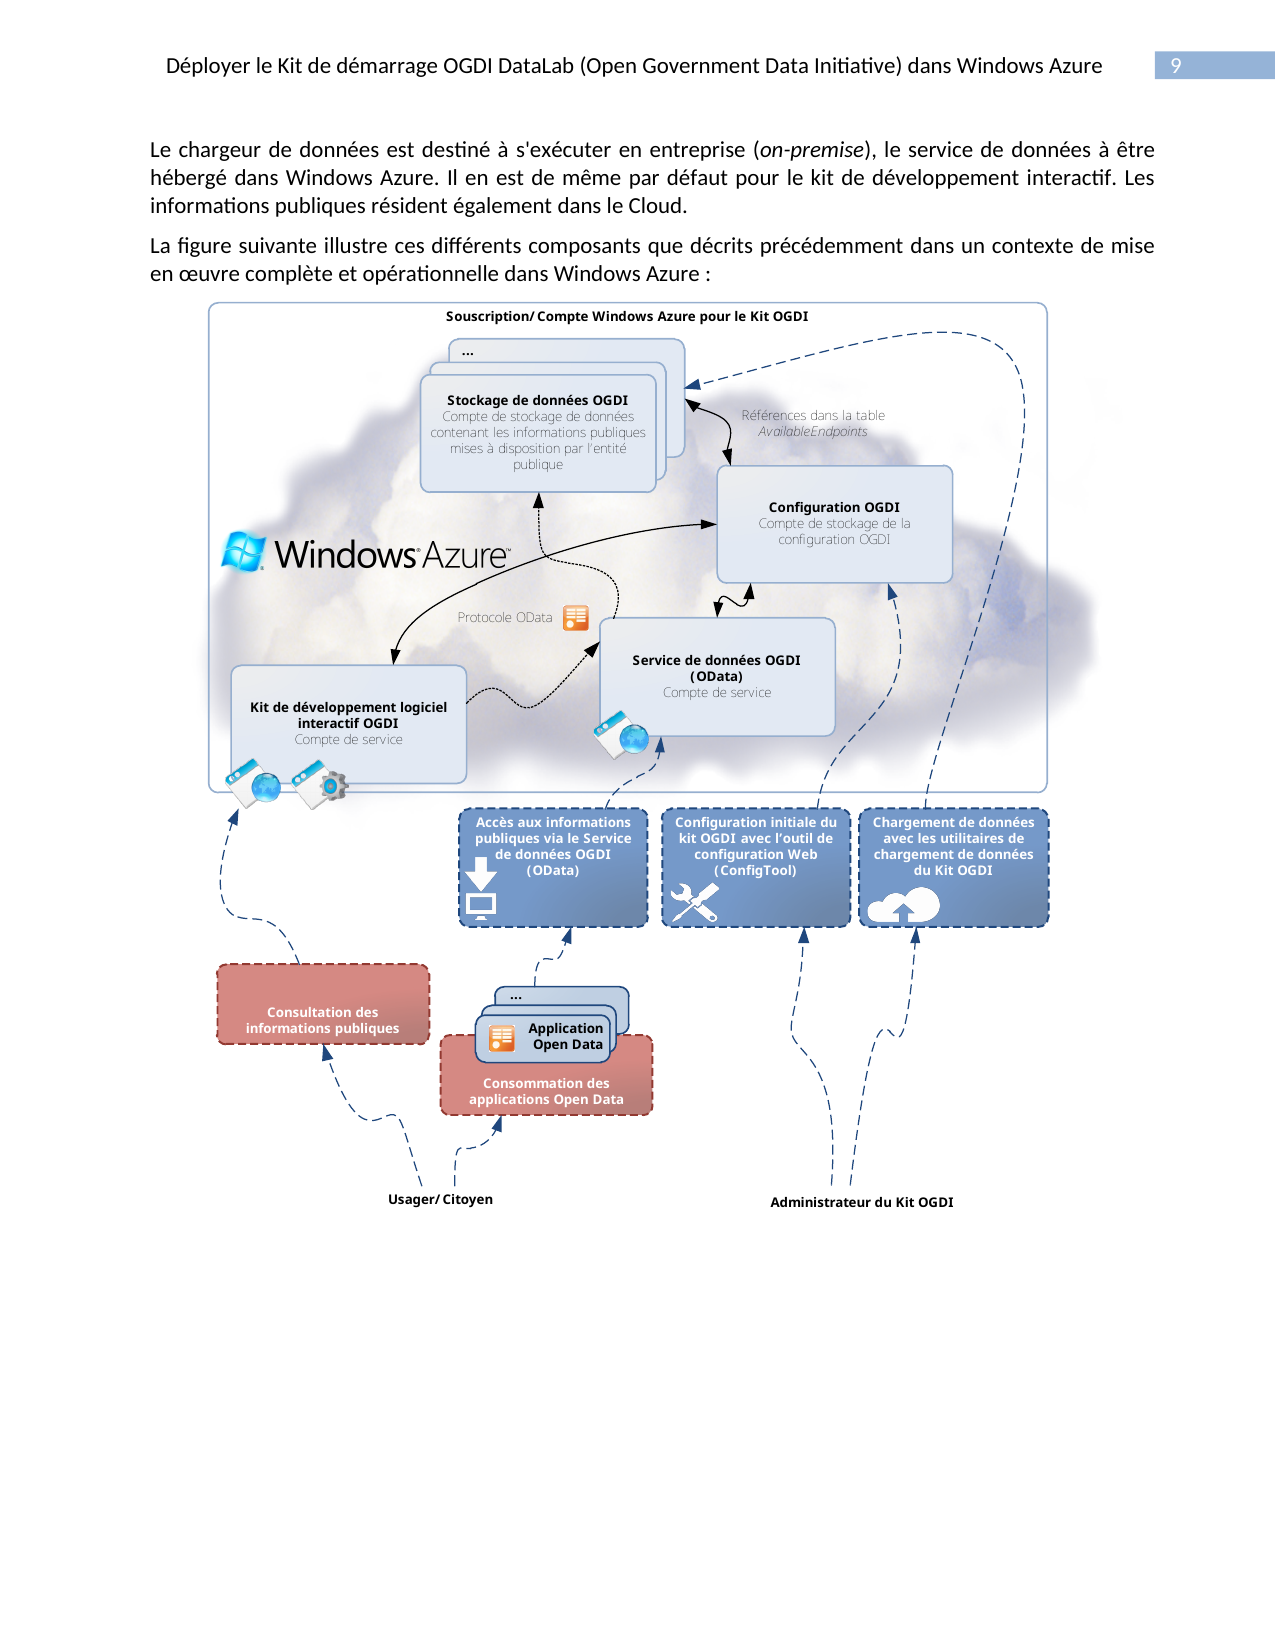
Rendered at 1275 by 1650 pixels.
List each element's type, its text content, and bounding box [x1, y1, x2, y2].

text Le chargeur de données est destiné à s'exécuter en entreprise (on-premise), le service de données à être hébergé dans Windows Azure. Il en est de même par défaut pour le kit de développement interactif. Les informations publiques résident également dans le Cloud. [150, 135, 1155, 219]
text La figure suivante illustre ces différents composants que décrits précédemment dans un contexte de mise en œuvre complète et opérationnelle dans Windows Azure : [150, 232, 1155, 288]
